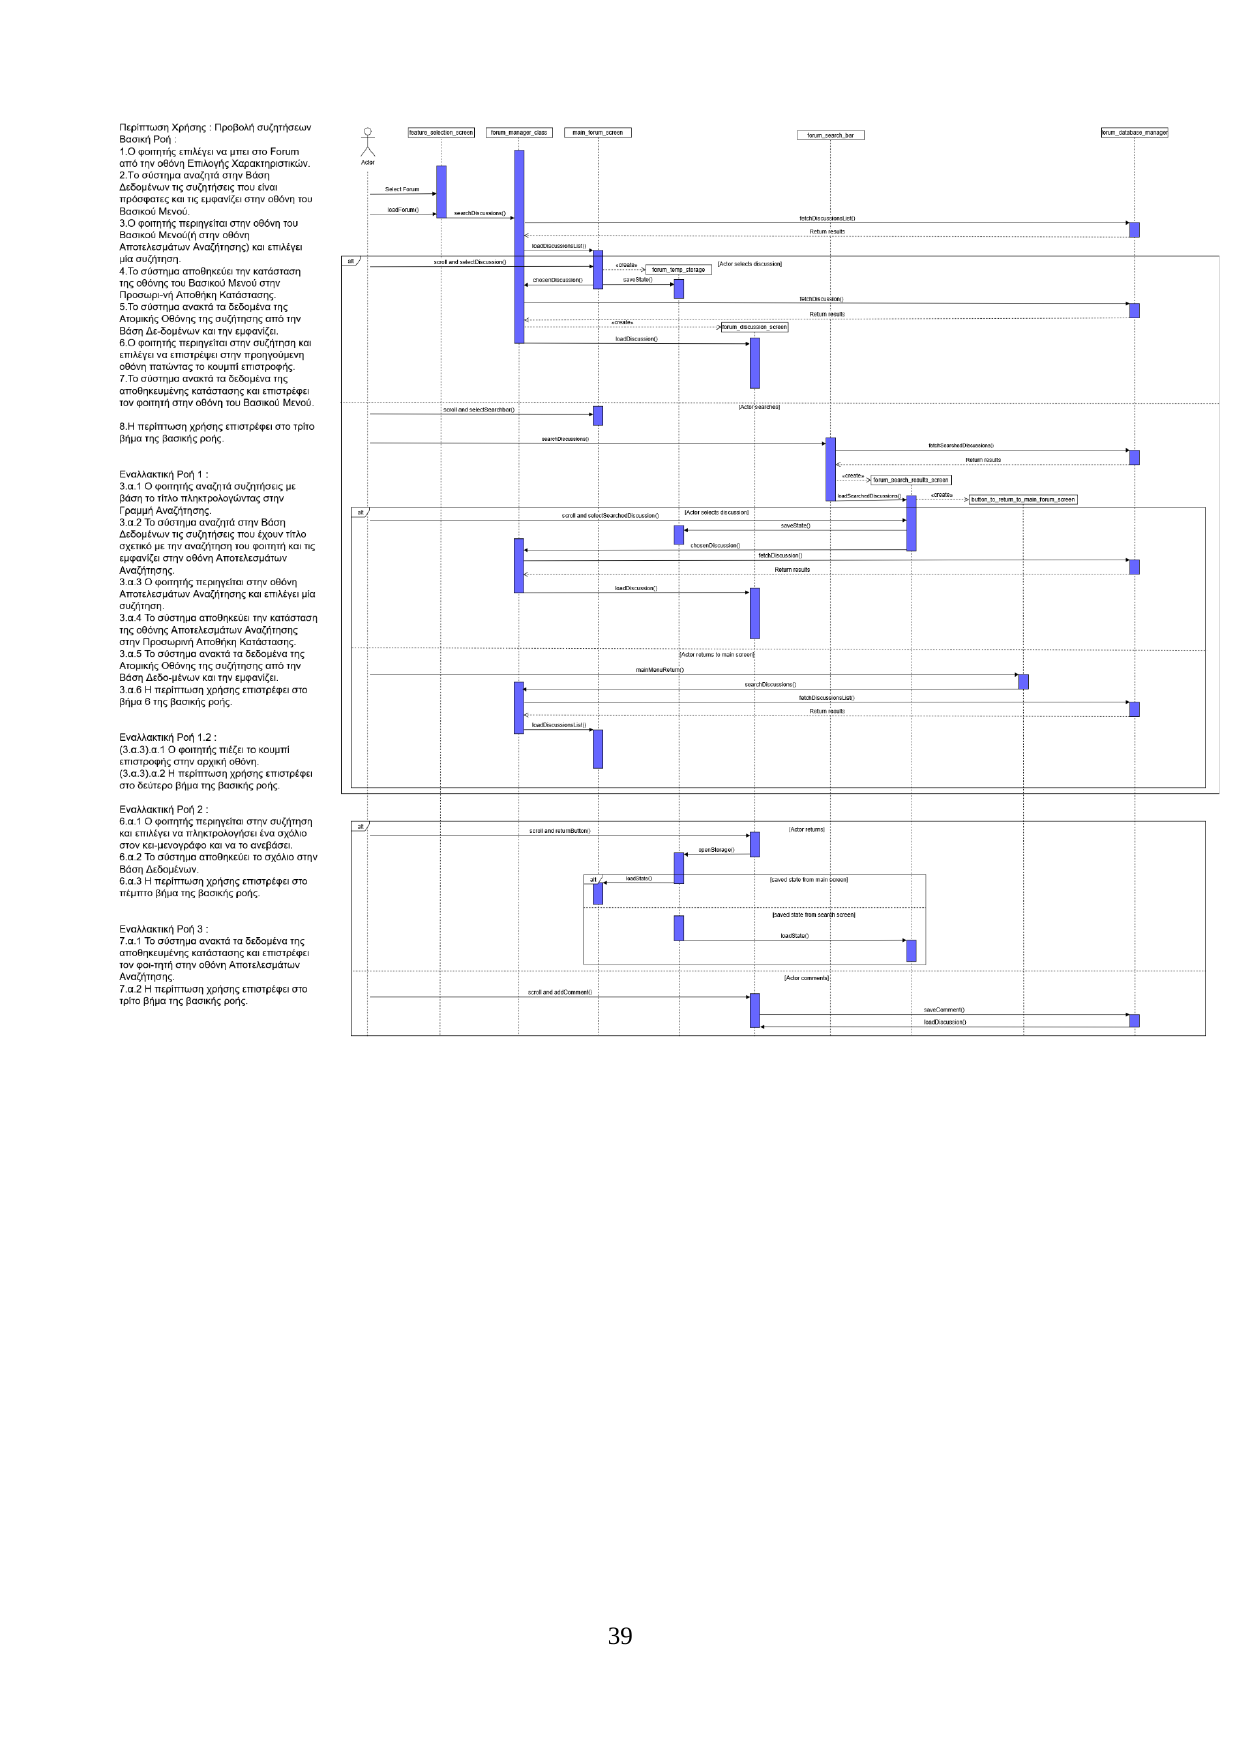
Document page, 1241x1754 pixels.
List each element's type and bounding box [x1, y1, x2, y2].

picture [118, 118, 1220, 1037]
